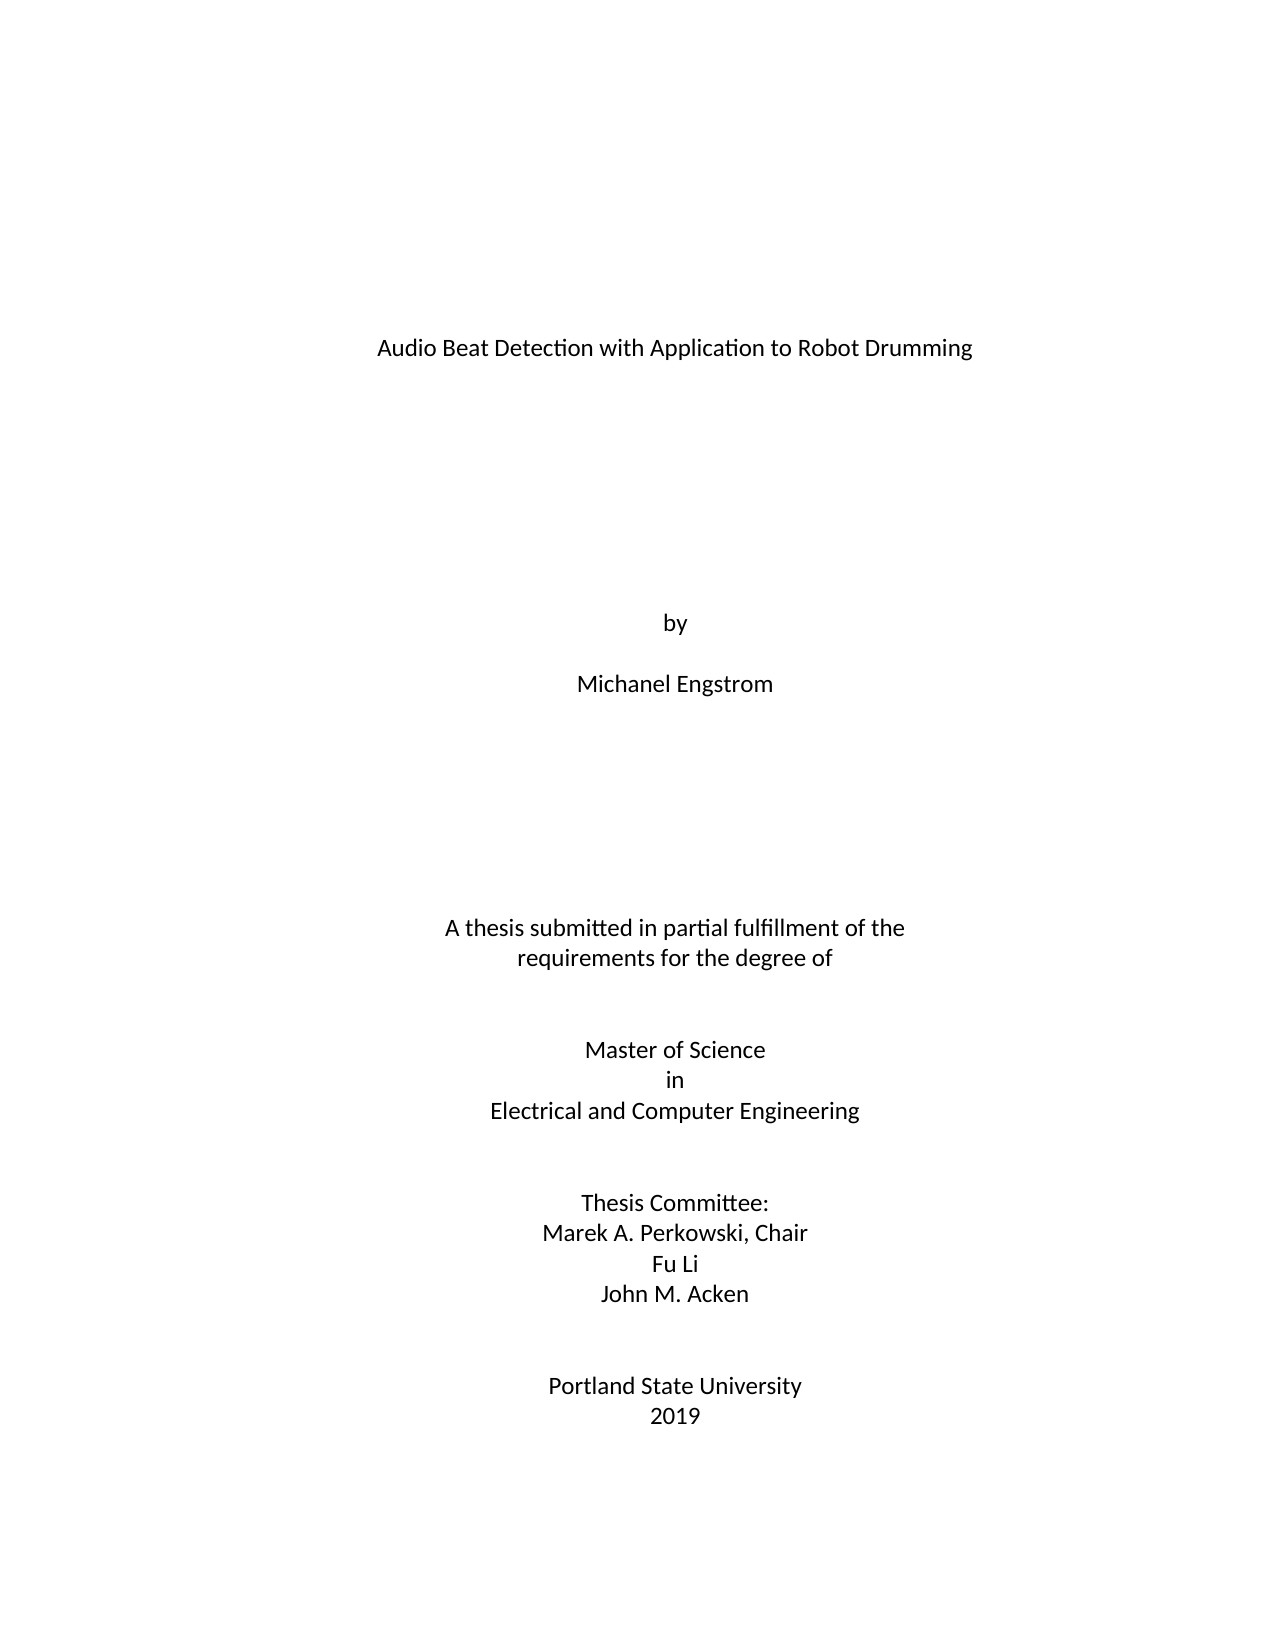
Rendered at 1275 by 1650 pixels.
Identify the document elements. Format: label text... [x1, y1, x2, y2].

text Electrical and Computer Engineering [225, 1095, 1125, 1126]
text Michanel Engstrom [225, 668, 1125, 698]
text Audio Beat Detection with Application to Robot Drumming [225, 332, 1125, 363]
text A thesis submitted in partial fulfillment of the [225, 912, 1125, 942]
text Thesis Committee: [225, 1187, 1125, 1217]
text in [225, 1064, 1125, 1095]
text Marek A. Perkowski, Chair [225, 1217, 1125, 1248]
text Portland State University [225, 1370, 1125, 1400]
text Master of Science [225, 1034, 1125, 1064]
text by [225, 607, 1125, 637]
text John M. Acken [225, 1278, 1125, 1309]
text requirements for the degree of [225, 942, 1125, 973]
text 2019 [225, 1400, 1125, 1431]
text Fu Li [225, 1248, 1125, 1278]
